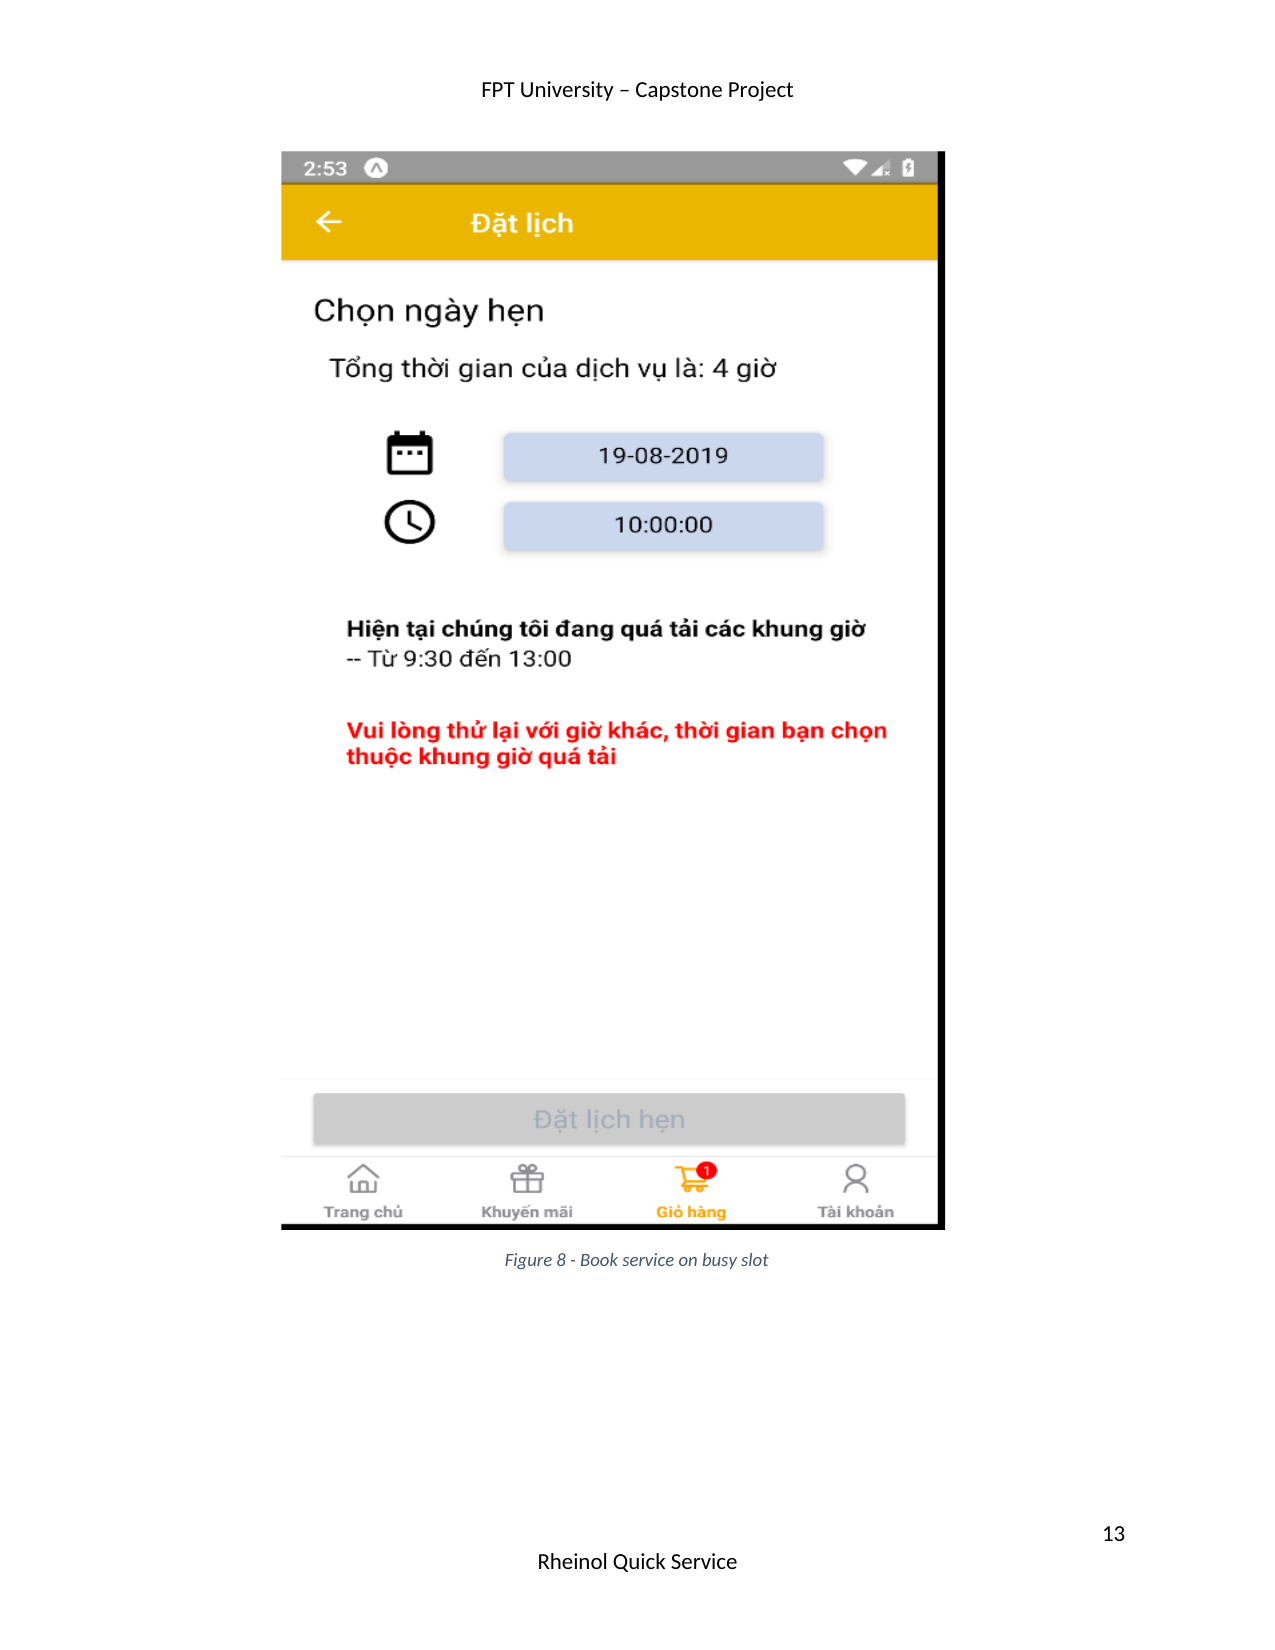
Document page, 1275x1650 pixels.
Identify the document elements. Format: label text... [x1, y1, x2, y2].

picture [281, 150, 946, 1230]
